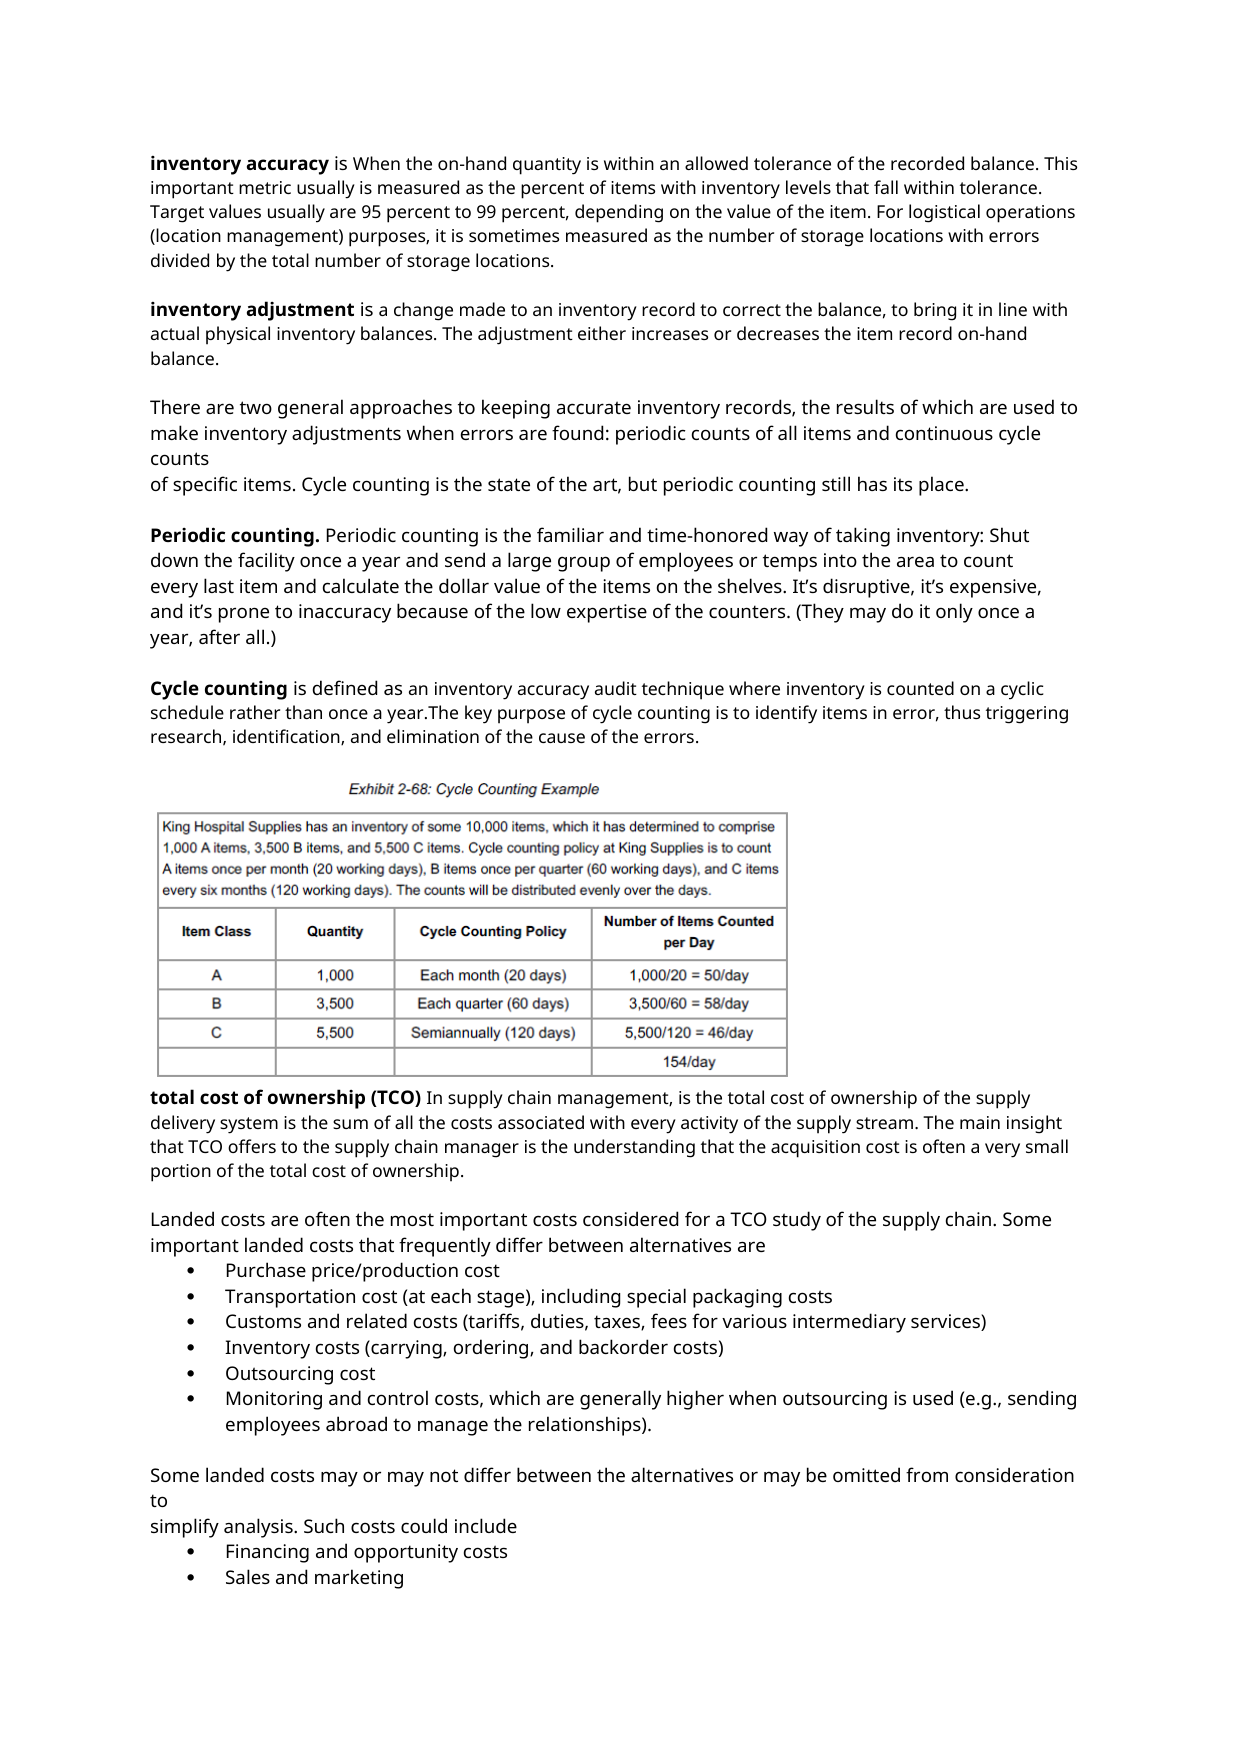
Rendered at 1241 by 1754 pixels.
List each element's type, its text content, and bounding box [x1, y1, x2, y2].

list Monitoring and control costs, which are generally higher when outsourcing is used (e.g., sending employees abroad to manage the relationships). [187, 1385, 1090, 1436]
text every last item and calculate the dollar value of the items on the shelves. It’s disruptive, it’s expensive, [150, 573, 1090, 598]
text simplify analysis. Such costs could include [150, 1513, 1090, 1538]
list Transportation cost (at each stage), including special packaging costs [187, 1283, 1090, 1309]
text and it’s prone to inaccuracy because of the low expertise of the counters. (They may do it only once a [150, 598, 1090, 624]
text Some landed costs may or may not differ between the alternatives or may be omitted from consideration to [150, 1462, 1090, 1513]
text of specific items. Cycle counting is the state of the art, but periodic counting still has its place. [150, 471, 1090, 496]
list Customs and related costs (tariffs, duties, taxes, fees for various intermediary services) [187, 1309, 1090, 1334]
text year, after all.) [150, 624, 1090, 649]
text make inventory adjustments when errors are found: periodic counts of all items and continuous cycle counts [150, 420, 1090, 471]
picture [150, 773, 796, 1085]
list Sales and marketing [187, 1564, 1090, 1589]
text inventory accuracy is When the on-hand quantity is within an allowed tolerance of the recorded balance. This important metric usually is measured as the percent of items with inventory levels that fall within tolerance. Target values usually are 95 percent to 99 percent, depending on the value of the item. For logistical operations (location management) purposes, it is sometimes measured as the number of storage locations with errors divided by the total number of storage locations. [150, 150, 1090, 272]
text There are two general approaches to keeping accurate inventory records, the results of which are used to [150, 394, 1090, 420]
text Cycle counting is defined as an inventory accuracy audit technique where inventory is counted on a cyclic schedule rather than once a year.The key purpose of cycle counting is to identify items in error, thus triggering research, identification, and elimination of the cause of the errors. [150, 675, 1090, 749]
text inventory adjustment is a change made to an inventory record to correct the balance, to bring it in line with actual physical inventory balances. The adjustment either increases or decreases the item record on-hand balance. [150, 296, 1090, 370]
text important landed costs that frequently differ between alternatives are [150, 1232, 1090, 1258]
list Financing and opportunity costs [187, 1538, 1090, 1564]
text down the facility once a year and send a large group of employees or temps into the area to count [150, 547, 1090, 573]
text total cost of ownership (TCO) In supply chain management, is the total cost of ownership of the supply delivery system is the sum of all the costs associated with every activity of the supply stream. The main insight that TCO offers to the supply chain manager is the understanding that the acquisition cost is often a very small portion of the total cost of ownership. [150, 1084, 1090, 1183]
text Landed costs are often the most important costs considered for a TCO study of the supply chain. Some [150, 1207, 1090, 1232]
list Outsourcing cost [187, 1360, 1090, 1385]
list Purchase price/production cost [187, 1258, 1090, 1283]
text Periodic counting. Periodic counting is the familiar and time-honored way of taking inventory: Shut [150, 522, 1090, 547]
list Inventory costs (carrying, ordering, and backorder costs) [187, 1334, 1090, 1360]
